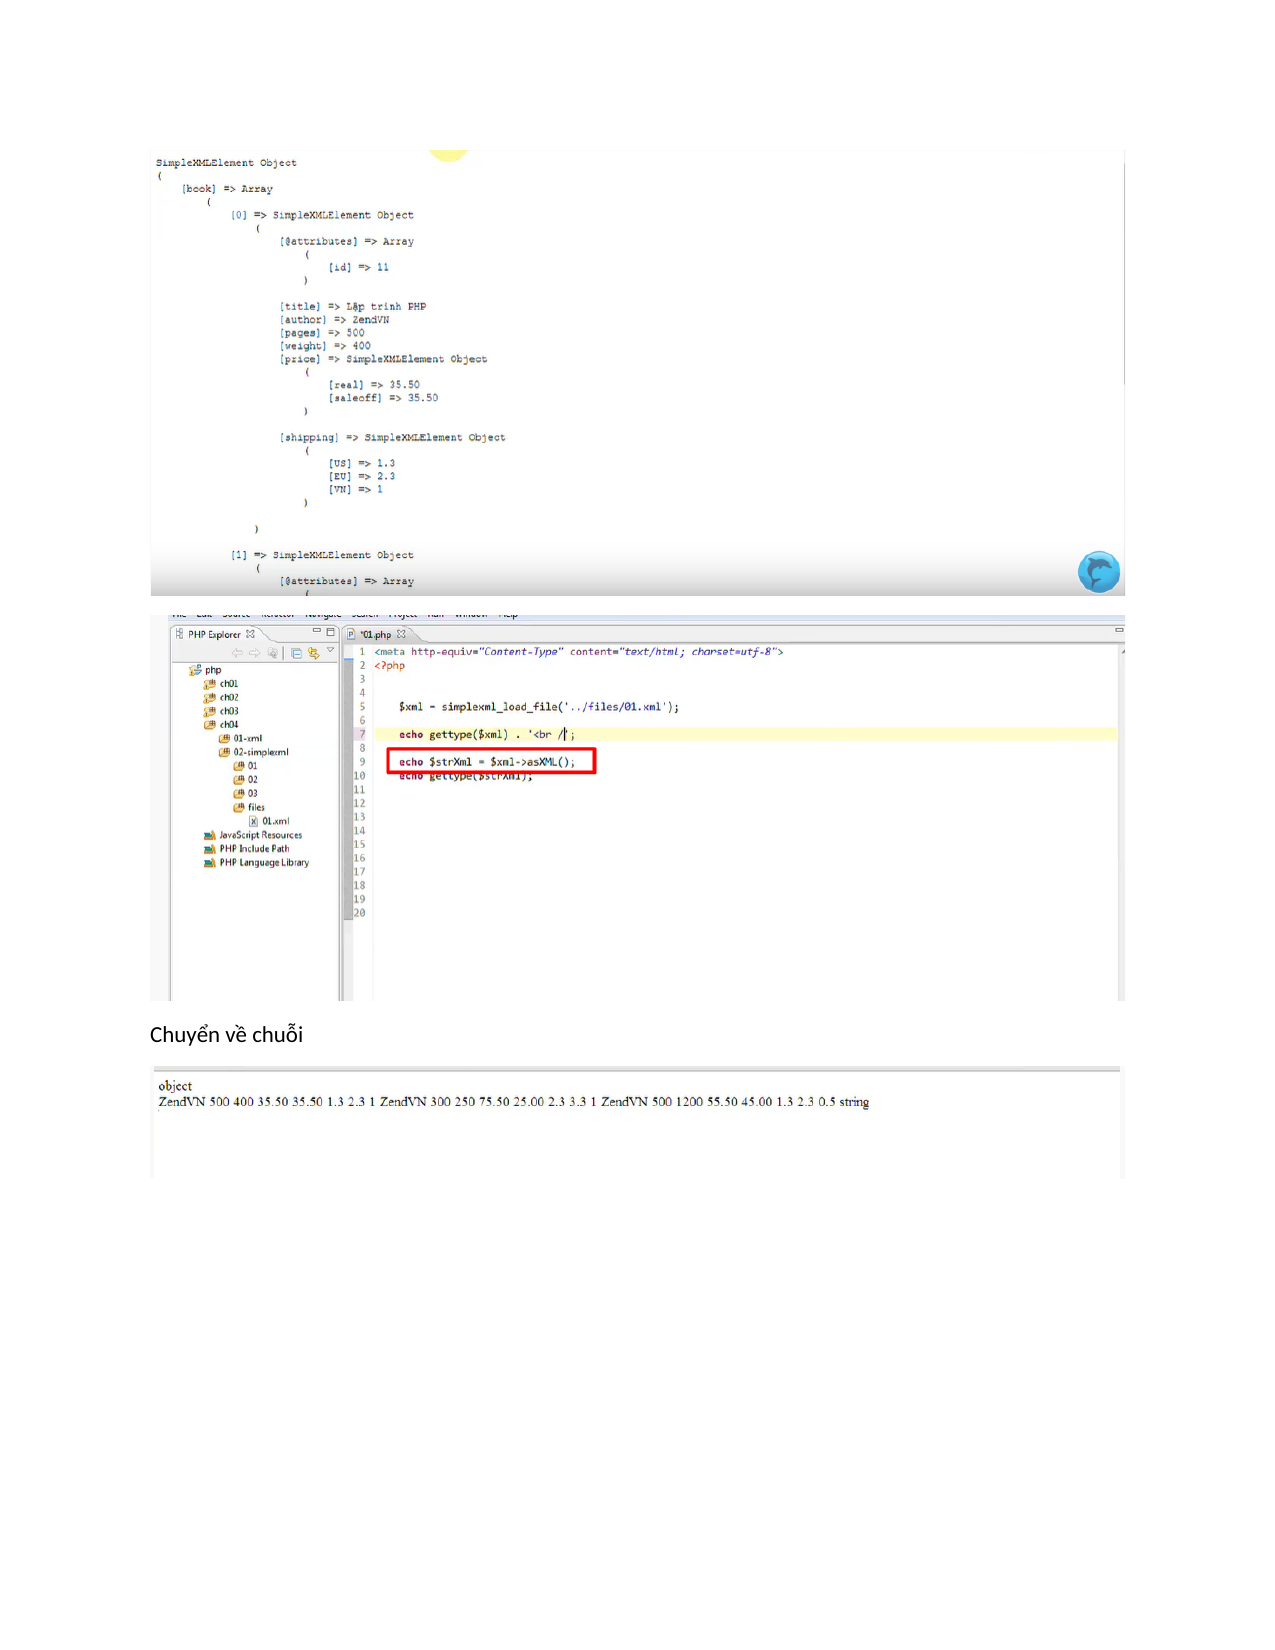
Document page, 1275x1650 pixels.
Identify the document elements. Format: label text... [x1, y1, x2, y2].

picture [150, 1066, 1125, 1179]
picture [150, 615, 1125, 1001]
text Chuyển về chuỗi [150, 1020, 1125, 1048]
picture [150, 150, 1125, 596]
